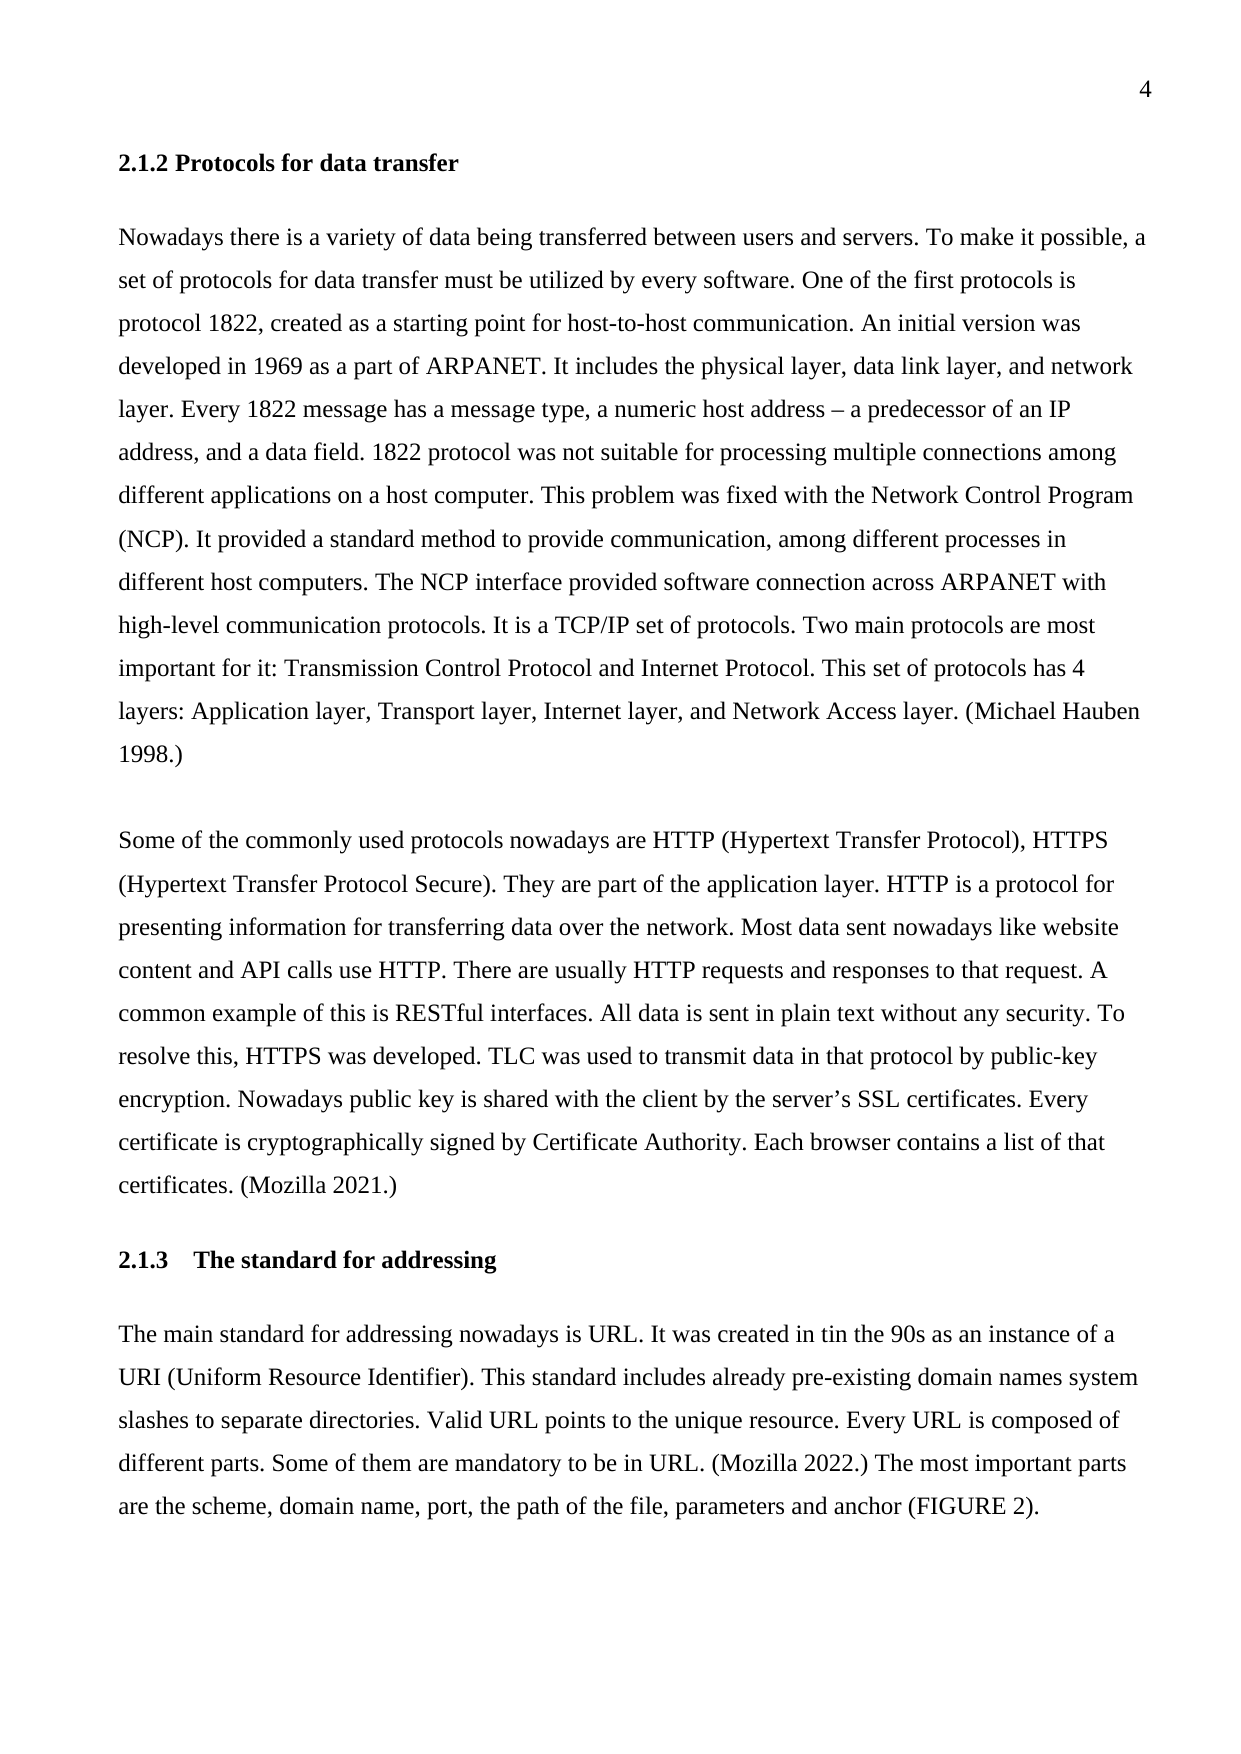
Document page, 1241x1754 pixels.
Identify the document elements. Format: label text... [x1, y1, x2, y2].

text Nowadays there is a variety of data being transferred between users and servers. To make it possible, a set of protocols for data transfer must be utilized by every software. One of the first protocols is protocol 1822, created as a starting point for host-to-host communication. An initial version was developed in 1969 as a part of ARPANET. It includes the physical layer, data link layer, and network layer. Every 1822 message has a message type, a numeric host address – a predecessor of an IP address, and a data field. 1822 protocol was not suitable for processing multiple connections among different applications on a host computer. This problem was fixed with the Network Control Program (NCP). It provided a standard method to provide communication, among different processes in different host computers. The NCP interface provided software connection across ARPANET with high-level communication protocols. It is a TCP/IP set of protocols. Two main protocols are most important for it: Transmission Control Protocol and Internet Protocol. This set of protocols has 4 layers: Application layer, Transport layer, Internet layer, and Network Access layer. (Michael Hauben 1998.) [118, 222, 1152, 768]
subtitle Protocols for data transfer [118, 148, 1152, 176]
subtitle The standard for addressing [118, 1245, 1152, 1273]
text The main standard for addressing nowadays is URL. It was created in tin the 90s as an instance of a URI (Uniform Resource Identifier). This standard includes already pre-existing domain names system slashes to separate directories. Valid URL points to the unique resource. Every URL is composed of different parts. Some of them are mandatory to be in URL. (Mozilla 2022.) The most important parts are the scheme, domain name, port, the path of the file, parameters and anchor (FIGURE 2). [118, 1319, 1152, 1520]
text Some of the commonly used protocols nowadays are HTTP (Hypertext Transfer Protocol), HTTPS (Hypertext Transfer Protocol Secure). They are part of the application layer. HTTP is a protocol for presenting information for transferring data over the network. Most data sent nowadays like website content and API calls use HTTP. There are usually HTTP requests and responses to that request. A common example of this is RESTful interfaces. All data is sent in plain text without any security. To resolve this, HTTPS was developed. TLC was used to transmit data in that protocol by public-key encryption. Nowadays public key is shared with the client by the server’s SSL certificates. Every certificate is cryptographically signed by Certificate Authority. Each browser contains a list of that certificates. (Mozilla 2021.) [118, 826, 1152, 1199]
